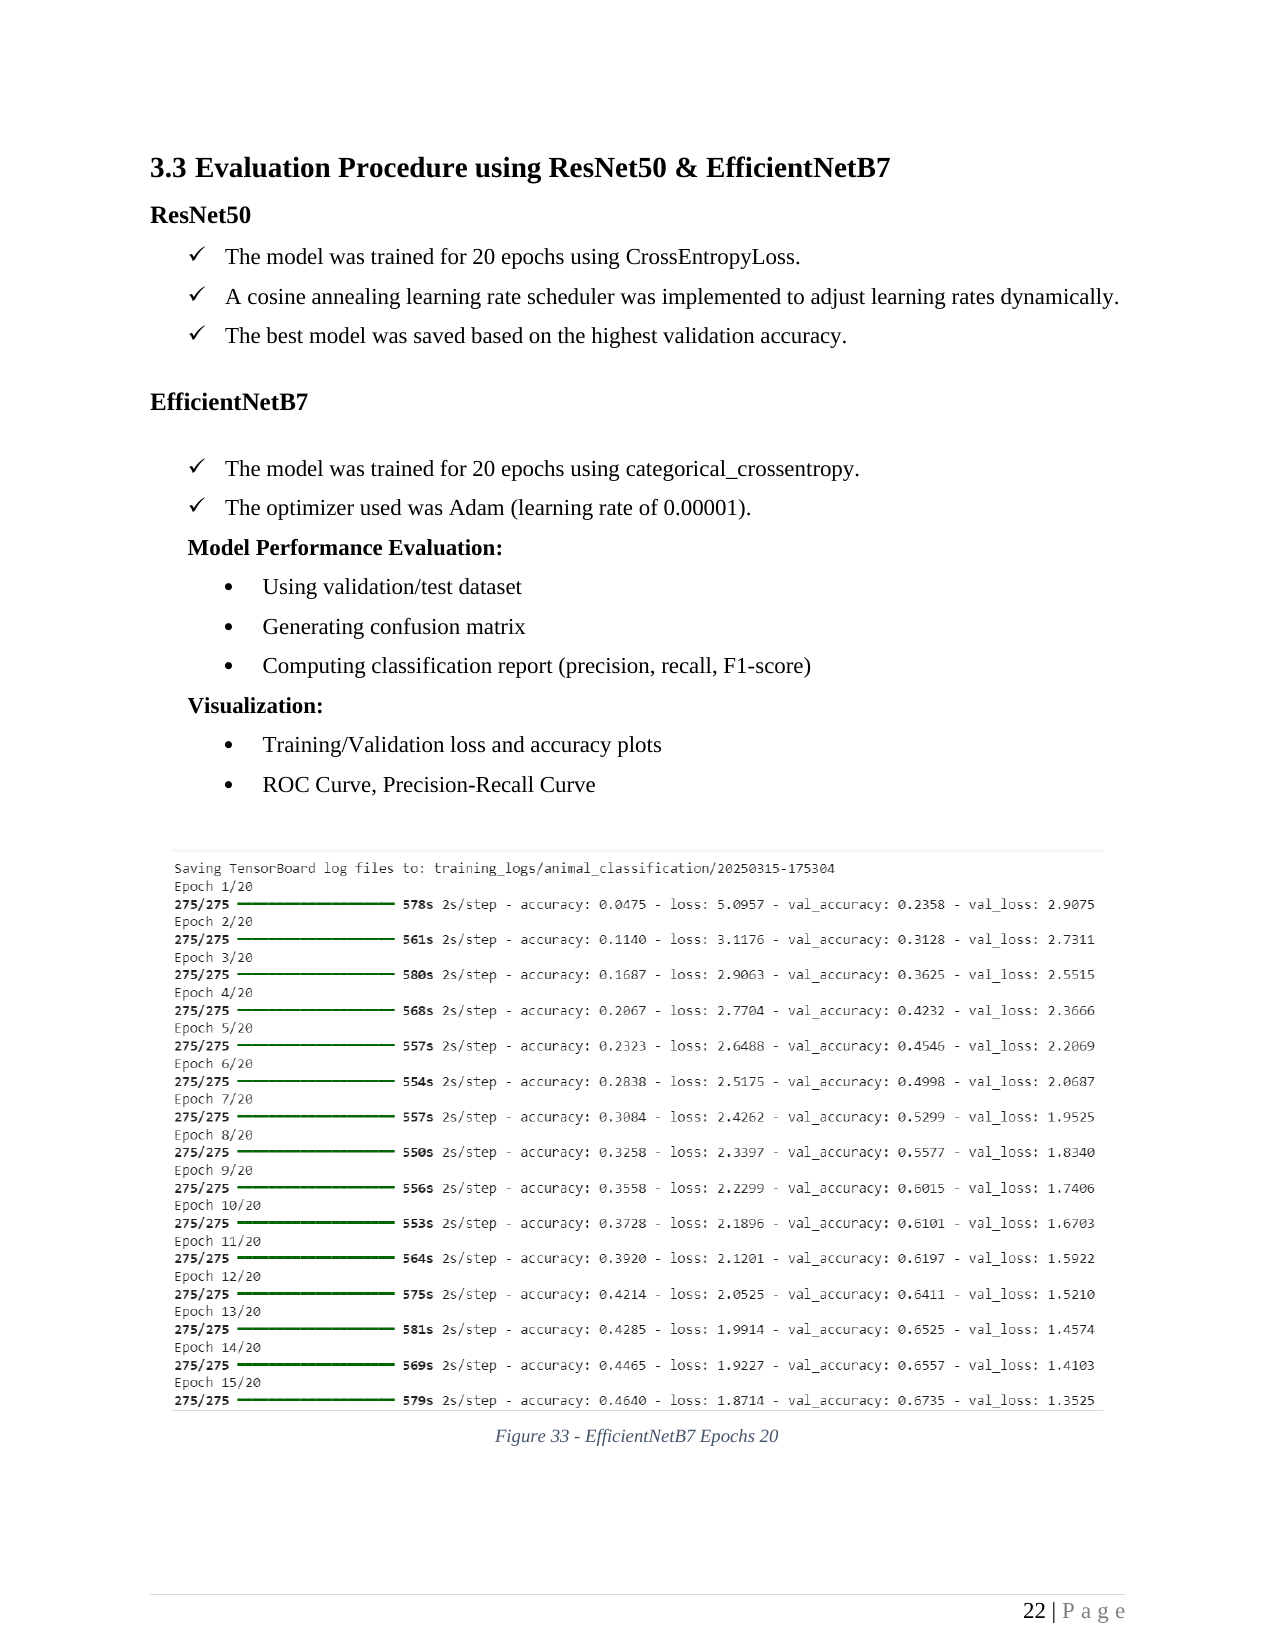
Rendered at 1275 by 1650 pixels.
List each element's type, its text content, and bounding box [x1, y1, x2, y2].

text Model Performance Evaluation: [150, 534, 1125, 560]
list Using validation/test dataset [225, 573, 1125, 600]
list The best model was saved based on the highest validation accuracy. [187, 322, 1125, 349]
list The optimizer used was Adam (learning rate of 0.00001). [187, 494, 1125, 521]
text ResNet50 [150, 200, 1125, 229]
text Figure 33 - EfficientNetB7 Epochs 20 [150, 1425, 1125, 1447]
list A cosine annealing learning rate scheduler was implemented to adjust learning rates dynamically. [187, 283, 1125, 309]
list Computing classification report (precision, recall, F1-score) [225, 652, 1125, 679]
list Training/Validation loss and accuracy plots [225, 731, 1125, 758]
picture [171, 849, 1104, 1412]
list The model was trained for 20 epochs using CrossEntropyLoss. [187, 243, 1125, 270]
subtitle Evaluation Procedure using ResNet50 & EfficientNetB7 [150, 150, 1125, 183]
list Generating confusion matrix [225, 613, 1125, 639]
text EfficientNetB7 [150, 387, 1125, 416]
list The model was trained for 20 epochs using categorical_crossentropy. [187, 455, 1125, 481]
list ROC Curve, Precision-Recall Curve [225, 771, 1125, 797]
text Visualization: [150, 692, 1125, 718]
